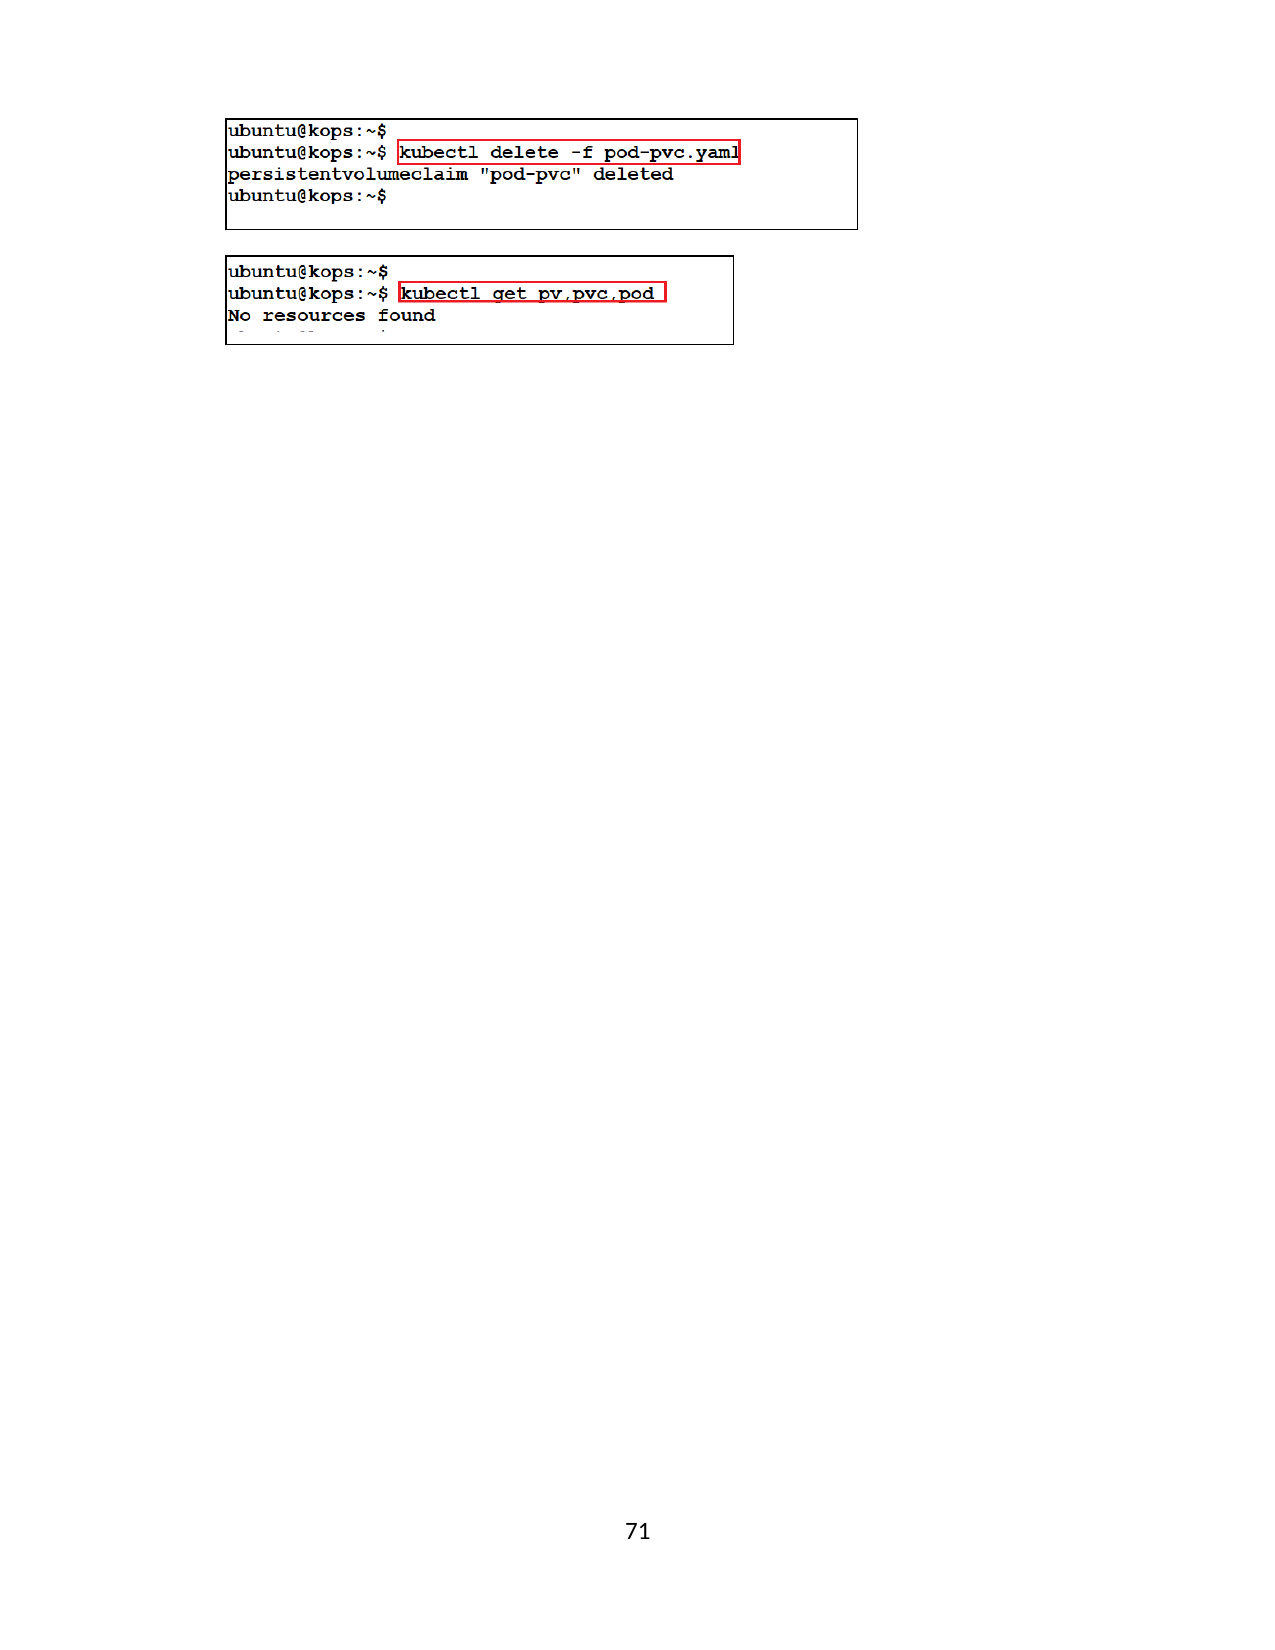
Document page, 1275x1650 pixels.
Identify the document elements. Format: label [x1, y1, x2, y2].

picture [227, 257, 733, 344]
picture [227, 120, 857, 229]
